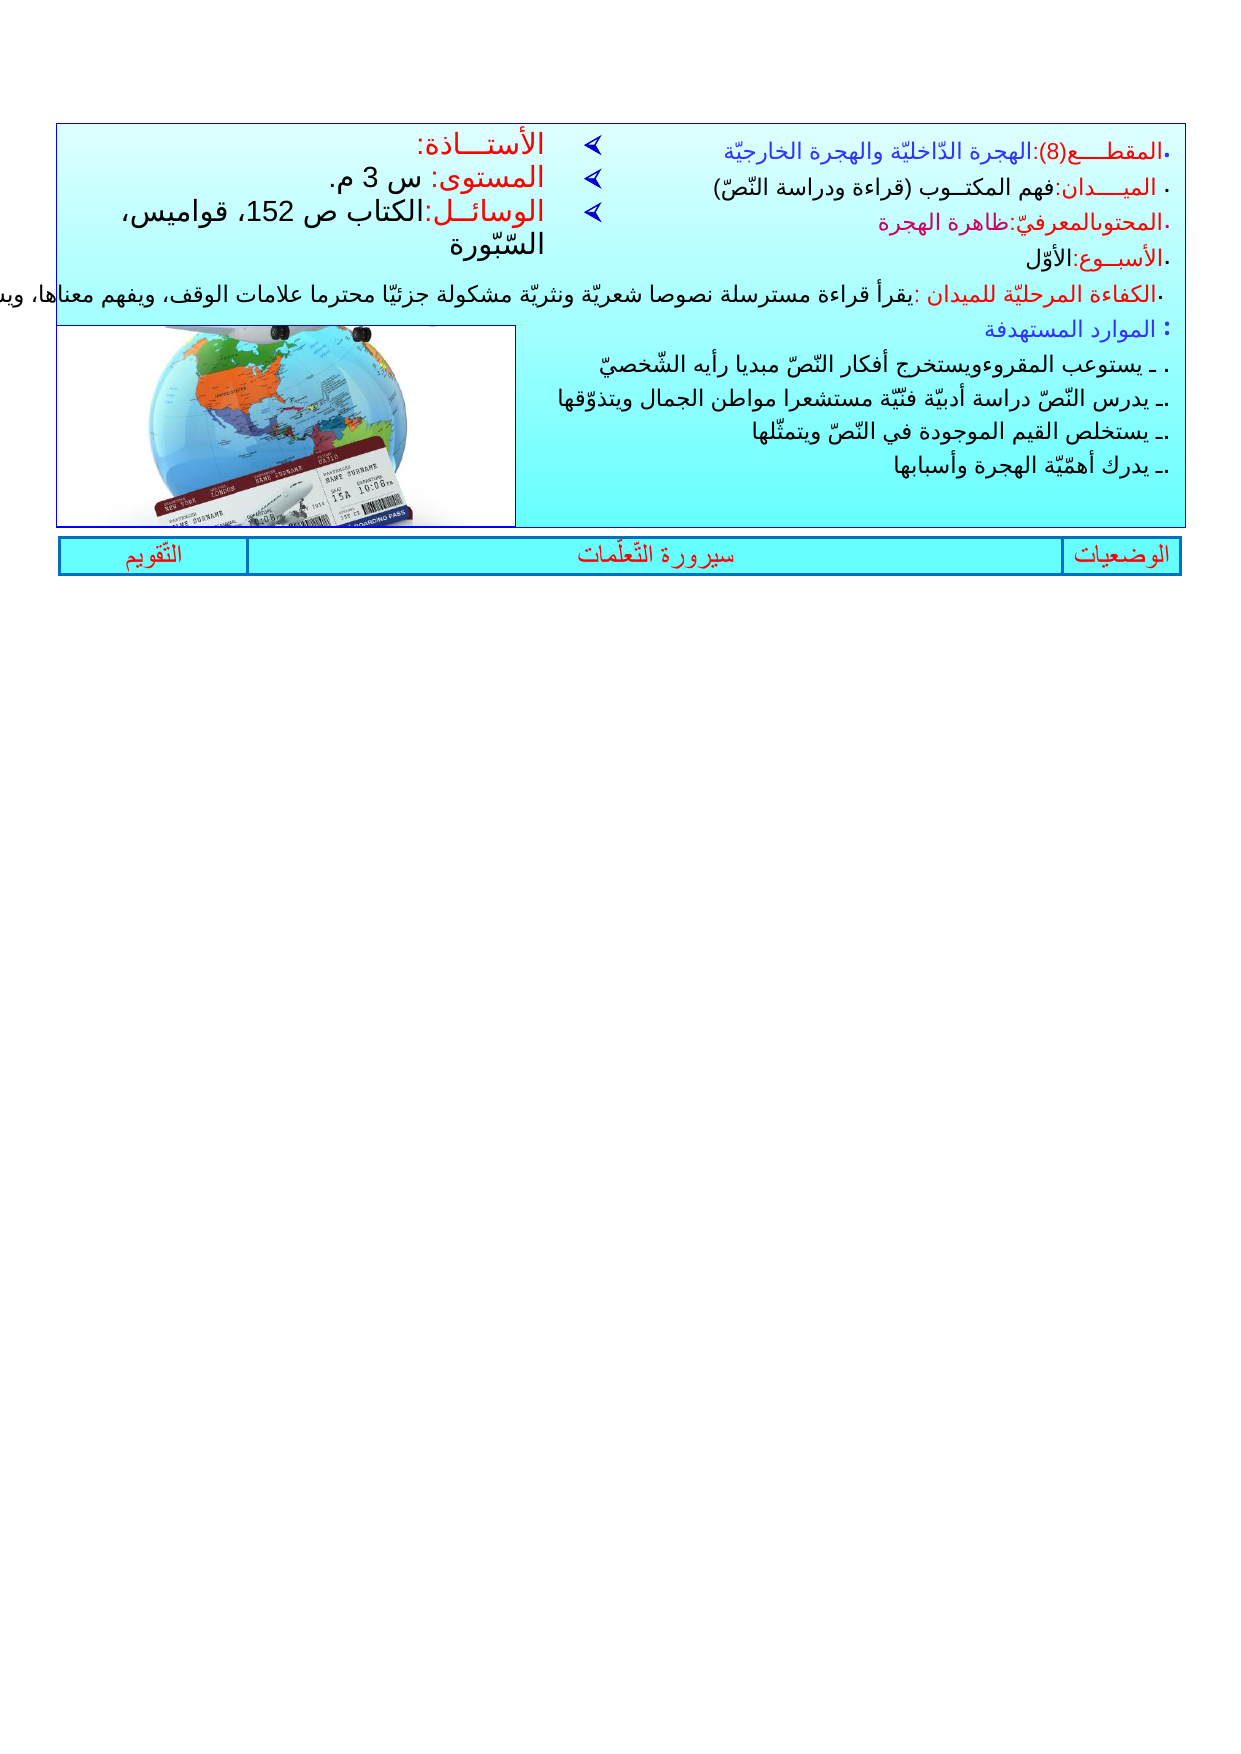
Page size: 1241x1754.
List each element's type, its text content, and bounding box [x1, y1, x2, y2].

table_header التّقويم [61, 539, 246, 573]
table_header الوضعيات [1064, 539, 1179, 573]
table_header سيرورة التّعلّمات [249, 539, 1061, 573]
picture [57, 326, 515, 526]
